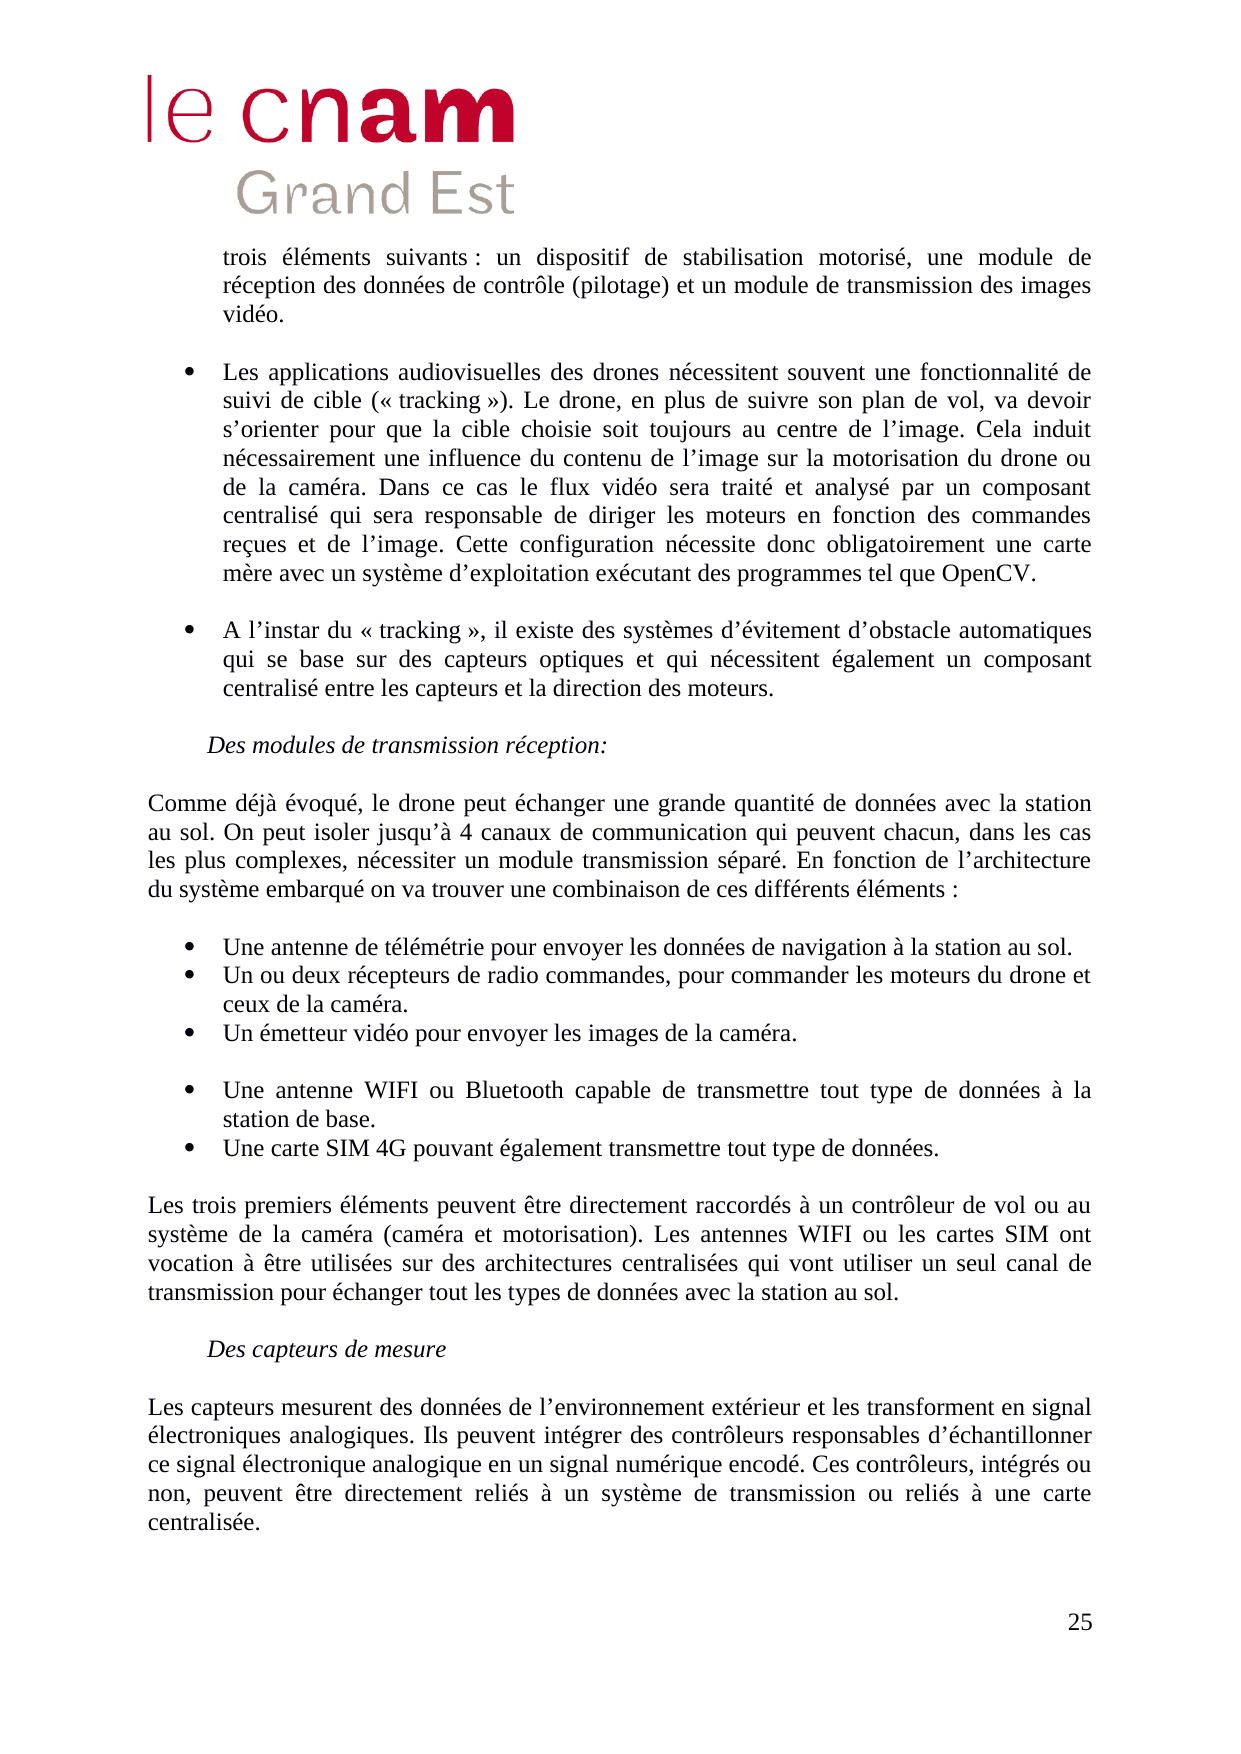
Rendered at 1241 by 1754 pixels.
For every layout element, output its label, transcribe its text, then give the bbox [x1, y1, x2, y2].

text Comme déjà évoqué, le drone peut échanger une grande quantité de données avec la station au sol. On peut isoler jusqu’à 4 canaux de communication qui peuvent chacun, dans les cas les plus complexes, nécessiter un module transmission séparé. En fonction de l’architecture du système embarqué on va trouver une combinaison de ces différents éléments : [148, 788, 1092, 903]
subtitle Des modules de transmission réception: [207, 731, 1092, 759]
text Les capteurs mesurent des données de l’environnement extérieur et les transforment en signal électroniques analogiques. Ils peuvent intégrer des contrôleurs responsables d’échantillonner ce signal électronique analogique en un signal numérique encodé. Ces contrôleurs, intégrés ou non, peuvent être directement reliés à un système de transmission ou reliés à une carte centralisée. [148, 1392, 1092, 1536]
text Les trois premiers éléments peuvent être directement raccordés à un contrôleur de vol ou au système de la caméra (caméra et motorisation). Les antennes WIFI ou les cartes SIM ont vocation à être utilisées sur des architectures centralisées qui vont utiliser un seul canal de transmission pour échanger tout les types de données avec la station au sol. [148, 1191, 1092, 1306]
list Les applications audiovisuelles des drones nécessitent souvent une fonctionnalité de suivi de cible (« tracking »). Le drone, en plus de suivre son plan de vol, va devoir s’orienter pour que la cible choisie soit toujours au centre de l’image. Cela induit nécessairement une influence du contenu de l’image sur la motorisation du drone ou de la caméra. Dans ce cas le flux vidéo sera traité et analysé par un composant centralisé qui sera responsable de diriger les moteurs en fonction des commandes reçues et de l’image. Cette configuration nécessite donc obligatoirement une carte mère avec un système d’exploitation exécutant des programmes tel que OpenCV. [185, 357, 1092, 587]
picture [147, 75, 514, 214]
list Un ou deux récepteurs de radio commandes, pour commander les moteurs du drone et ceux de la caméra. [185, 961, 1092, 1018]
subtitle Des capteurs de mesure [207, 1334, 1092, 1363]
list Une antenne WIFI ou Bluetooth capable de transmettre tout type de données à la station de base. [185, 1076, 1092, 1133]
list A l’instar du « tracking », il existe des systèmes d’évitement d’obstacle automatiques qui se base sur des capteurs optiques et qui nécessitent également un composant centralisé entre les capteurs et la direction des moteurs. [185, 616, 1092, 702]
list Une antenne de télémétrie pour envoyer les données de navigation à la station au sol. [185, 932, 1092, 961]
list Un émetteur vidéo pour envoyer les images de la caméra. [185, 1018, 1092, 1047]
list Une carte SIM 4G pouvant également transmettre tout type de données. [185, 1133, 1092, 1162]
